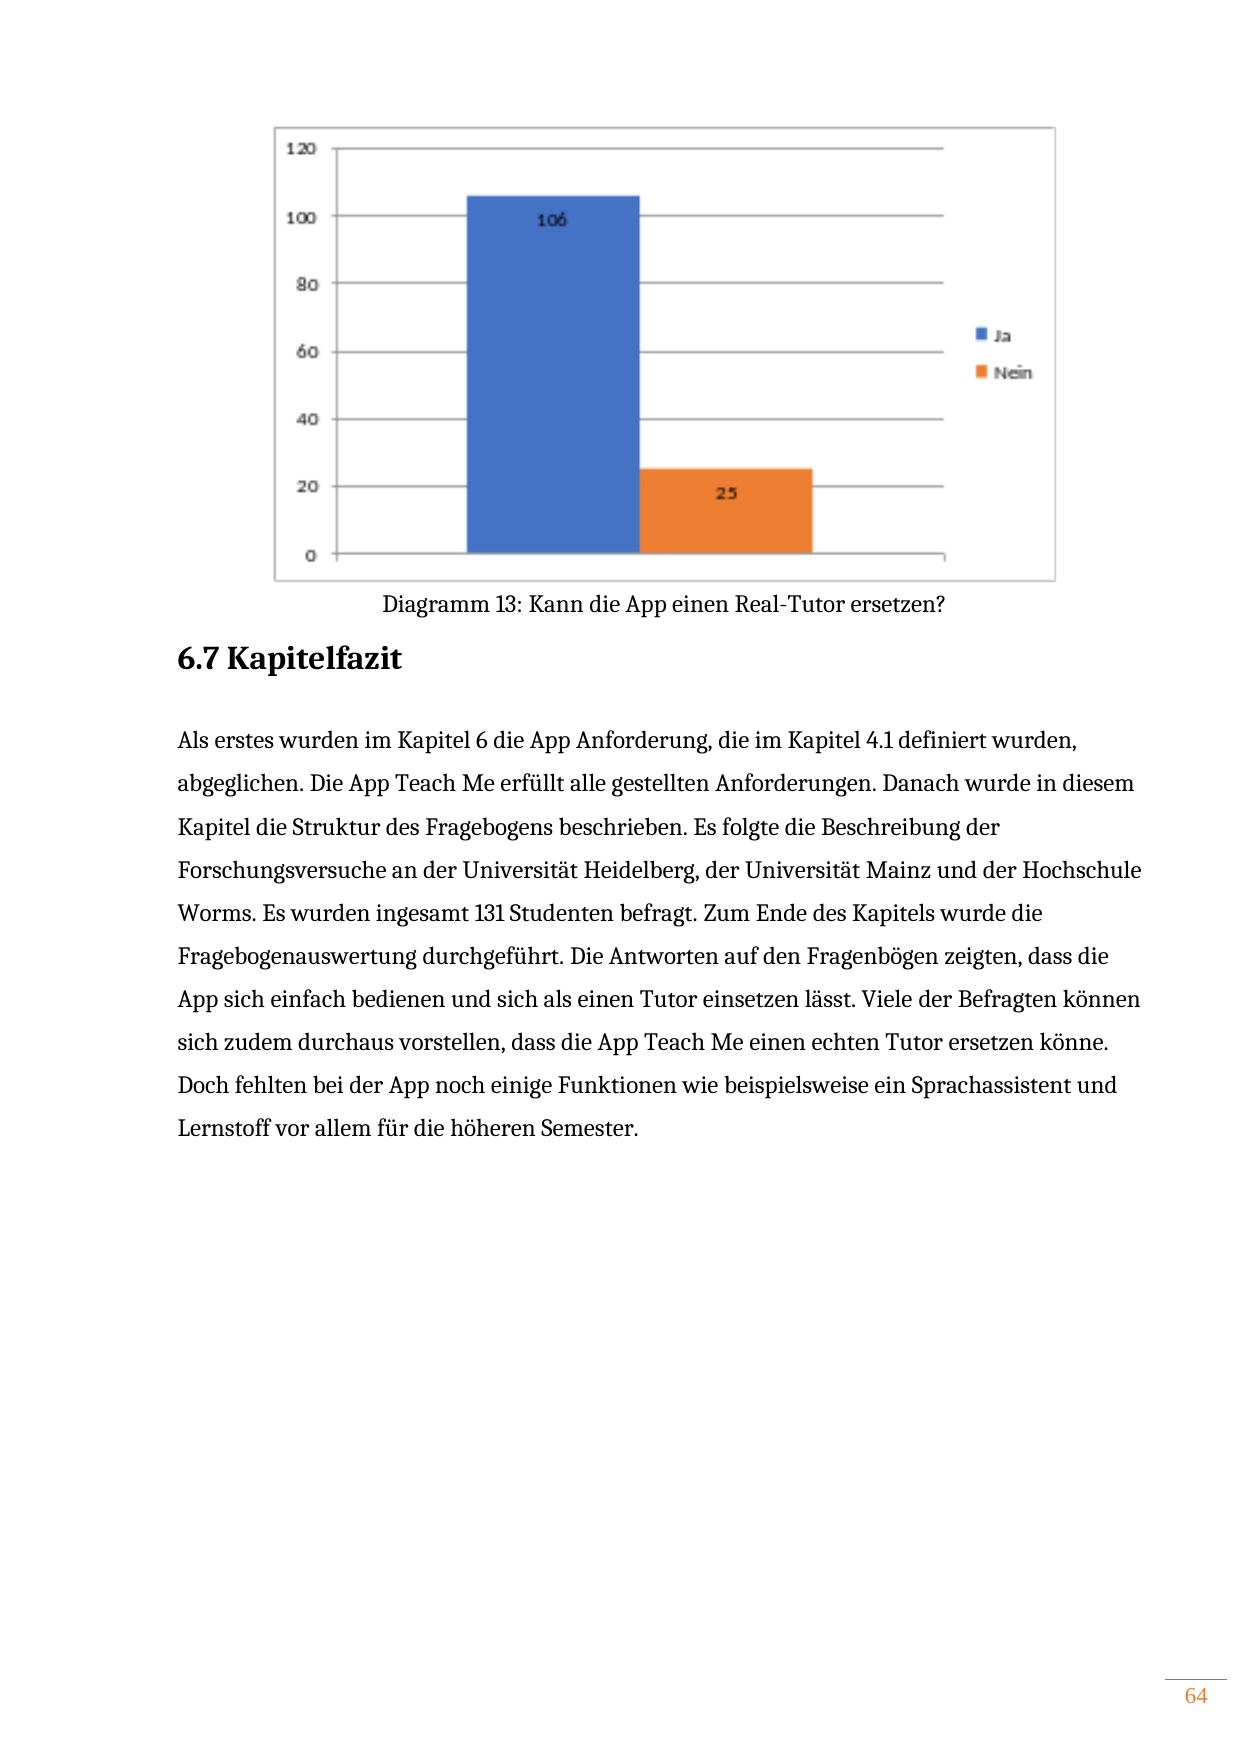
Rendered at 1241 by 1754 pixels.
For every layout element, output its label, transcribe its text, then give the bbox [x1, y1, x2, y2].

subtitle 6.7 Kapitelfazit [177, 639, 1152, 678]
text Als erstes wurden im Kapitel 6 die App Anforderung, die im Kapitel 4.1 definiert wurden, abgeglichen. Die App Teach Me erfüllt alle gestellten Anforderungen. Danach wurde in diesem Kapitel die Struktur des Fragebogens beschrieben. Es folgte die Beschreibung der Forschungsversuche an der Universität Heidelberg, der Universität Mainz und der Hochschule Worms. Es wurden ingesamt 131 Studenten befragt. Zum Ende des Kapitels wurde die Fragebogenauswertung durchgeführt. Die Antworten auf den Fragenbögen zeigten, dass die App sich einfach bedienen und sich als einen Tutor einsetzen lässt. Viele der Befragten können sich zudem durchaus vorstellen, dass die App Teach Me einen echten Tutor ersetzen könne. Doch fehlten bei der App noch einige Funktionen wie beispielsweise ein Sprachassistent und Lernstoff vor allem für die höheren Semester. [177, 726, 1152, 1143]
text Diagramm 13: Kann die App einen Real-Tutor ersetzen? [177, 590, 1152, 619]
